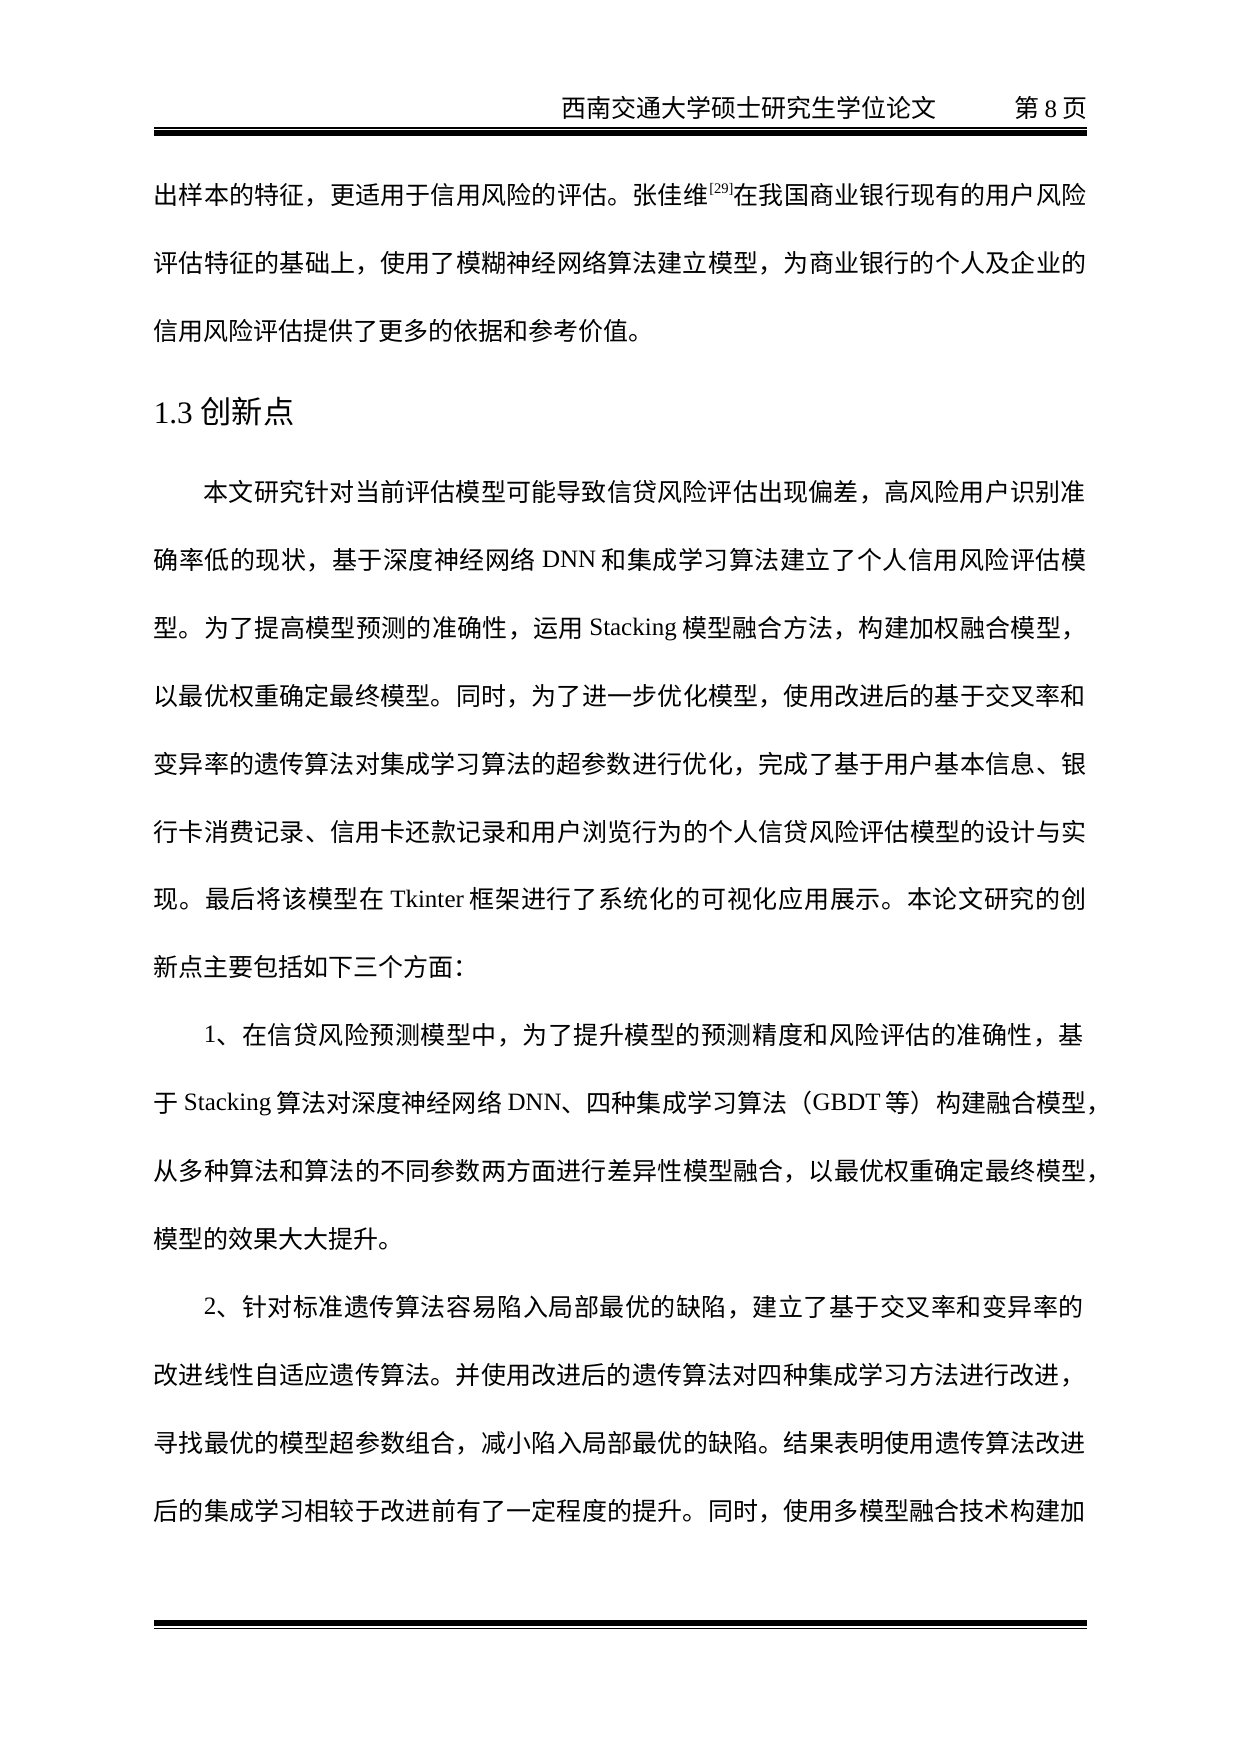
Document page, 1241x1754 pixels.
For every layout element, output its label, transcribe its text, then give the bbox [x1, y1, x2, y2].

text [153, 1272, 1087, 1543]
text 1、在信贷风险预测模型中，为了提升模型的预测精度和风险评估的准确性，基于Stacking算法对深度神经网络DNN、四种集成学习算法（GBDT等）构建融合模型，从多种算法和算法的不同参数两方面进行差异性模型融合，以最优权重确定最终模型，模型的效果大大提升。 [153, 1000, 1087, 1272]
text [153, 160, 1087, 364]
text 本文研究针对当前评估模型可能导致信贷风险评估出现偏差，高风险用户识别准确率低的现状，基于深度神经网络DNN和集成学习算法建立了个人信用风险评估模型。为了提高模型预测的准确性，运用Stacking模型融合方法，构建加权融合模型，以最优权重确定最终模型。同时，为了进一步优化模型，使用改进后的基于交叉率和变异率的遗传算法对集成学习算法的超参数进行优化，完成了基于用户基本信息、银行卡消费记录、信用卡还款记录和用户浏览行为的个人信贷风险评估模型的设计与实现。最后将该模型在Tkinter框架进行了系统化的可视化应用展示。本论文研究的创新点主要包括如下三个方面： [153, 457, 1087, 1000]
subtitle 1.3 创新点 [153, 376, 1087, 444]
